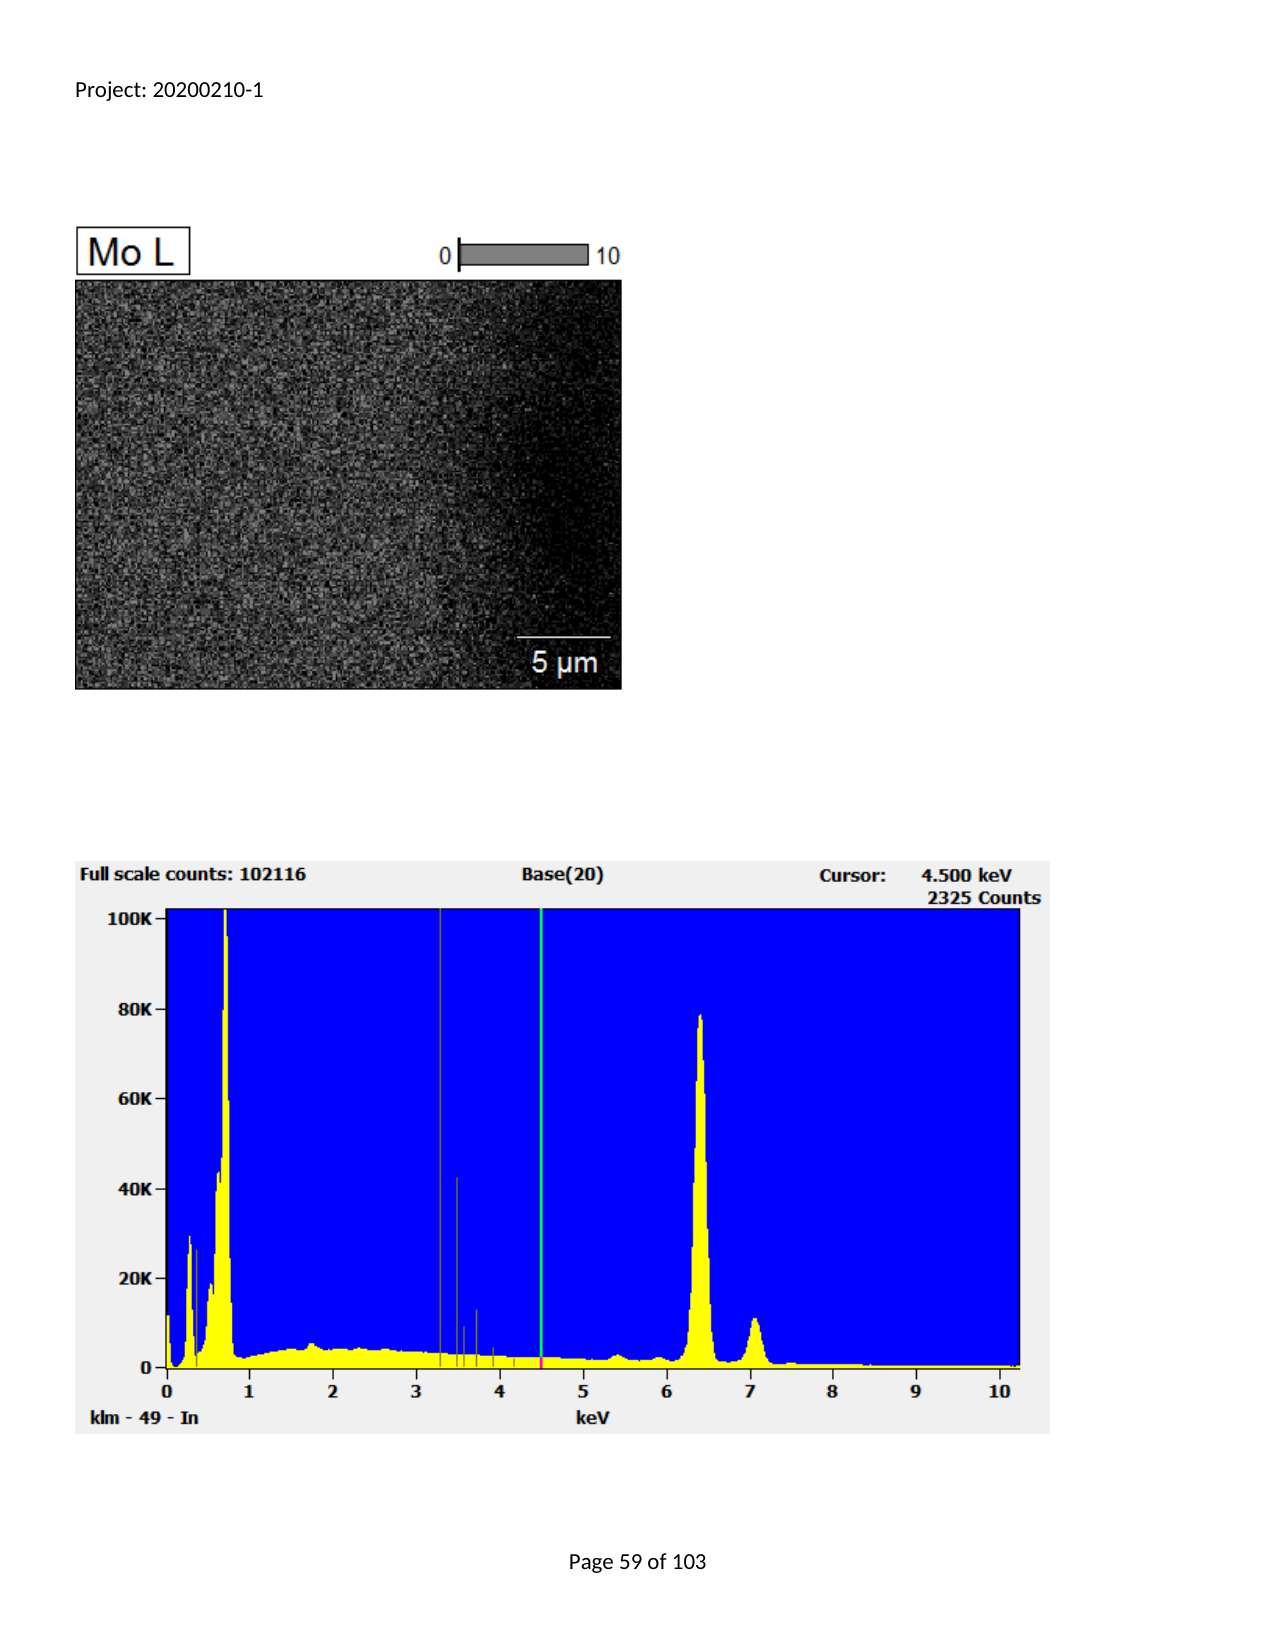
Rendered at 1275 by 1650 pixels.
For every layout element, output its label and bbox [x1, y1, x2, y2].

picture [75, 195, 622, 837]
picture [75, 861, 1050, 1434]
